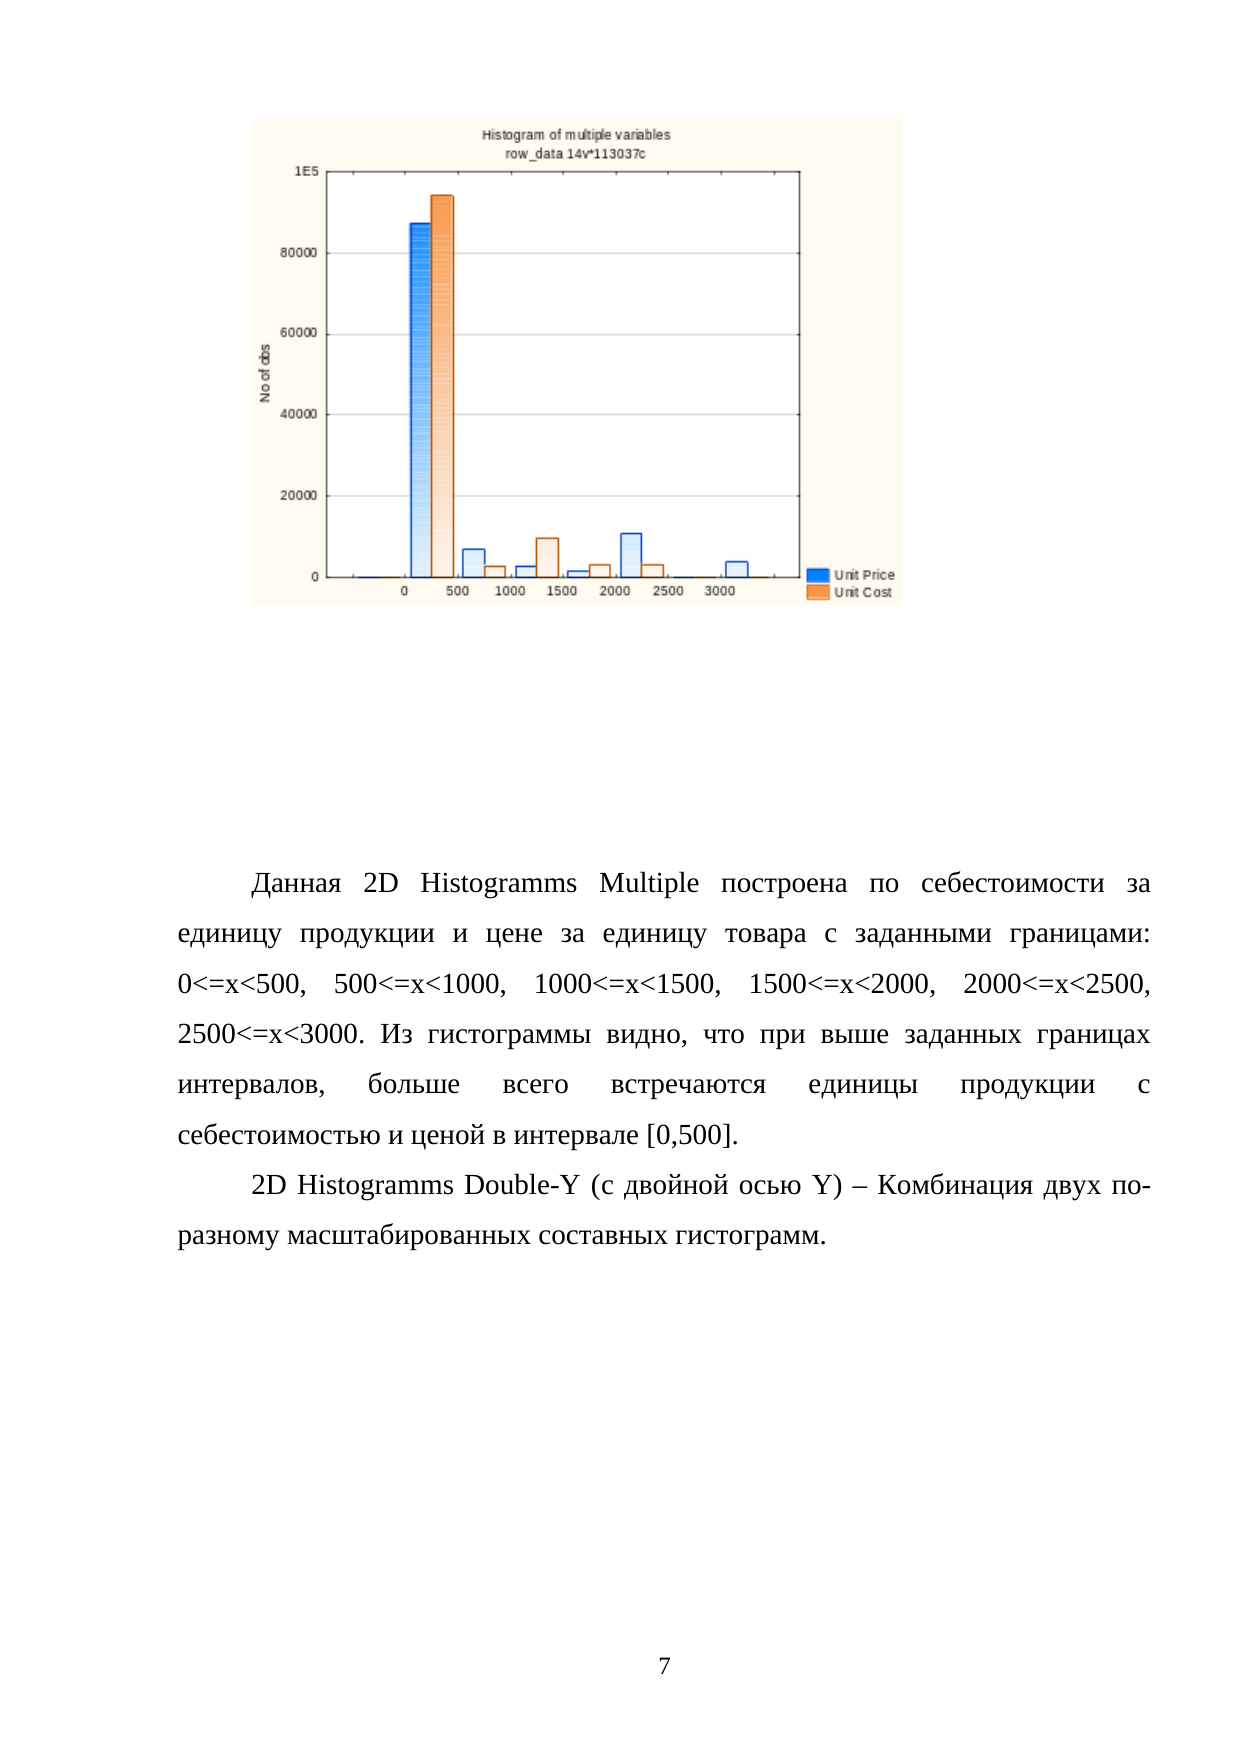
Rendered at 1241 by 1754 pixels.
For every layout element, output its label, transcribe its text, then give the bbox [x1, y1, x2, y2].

text 2D Histogramms Double-Y (с двойной осью Y) – Комбинация двух по-разному масштабированных составных гистограмм. [177, 1167, 1152, 1251]
text Данная 2D Histogramms Multiple построена по себестоимости за единицу продукции и цене за единицу товара с заданными границами: 0<=x<500, 500<=x<1000, 1000<=x<1500, 1500<=x<2000, 2000<=x<2500, 2500<=x<3000. Из гистограммы видно, что при выше заданных границах интервалов, больше всего встречаются единицы продукции с себестоимостью и ценой в интервале [0,500]. [177, 865, 1152, 1150]
